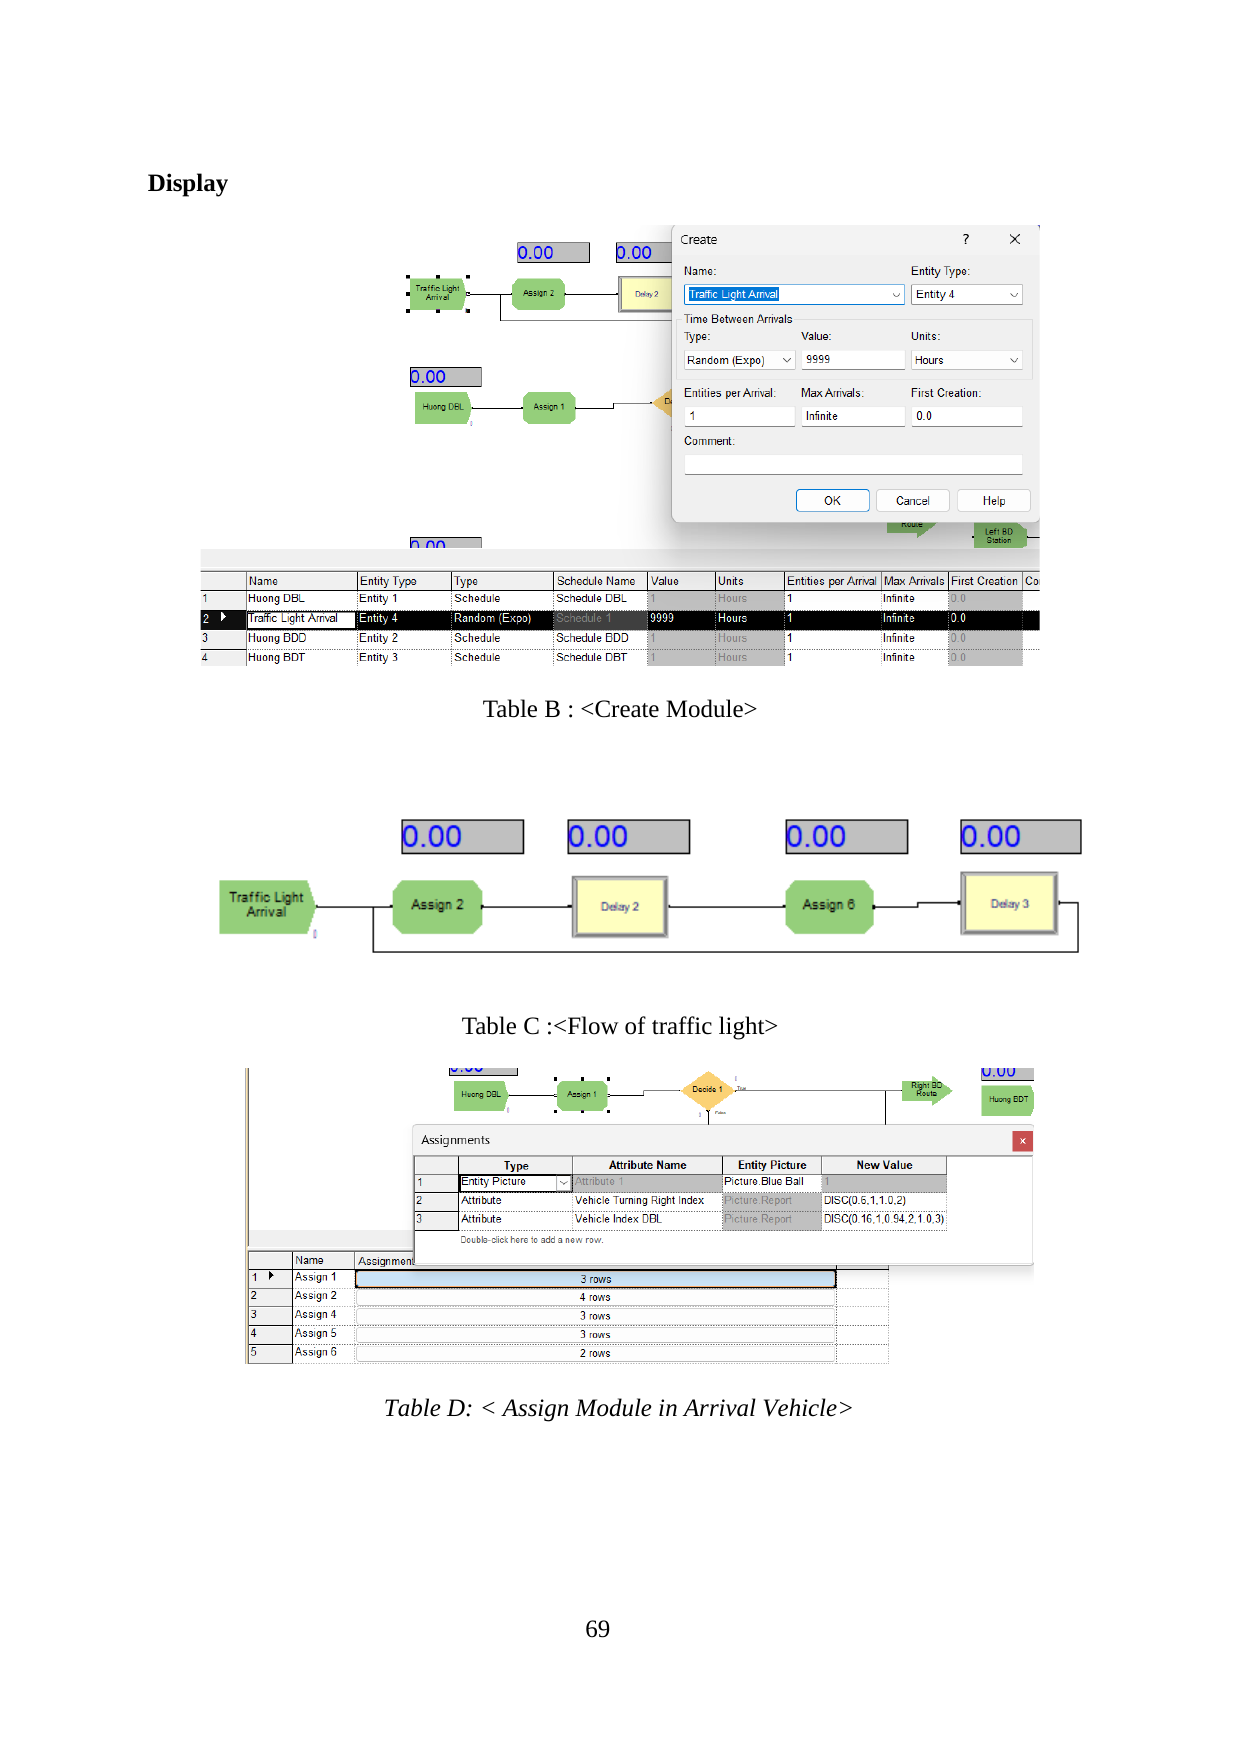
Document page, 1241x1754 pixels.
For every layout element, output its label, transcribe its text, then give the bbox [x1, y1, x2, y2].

picture [185, 808, 1130, 982]
text Table D: < Assign Module in Arrival Vehicle> [148, 1393, 1092, 1421]
picture [243, 1068, 1034, 1364]
text Display [148, 168, 1092, 197]
picture [200, 225, 1040, 666]
